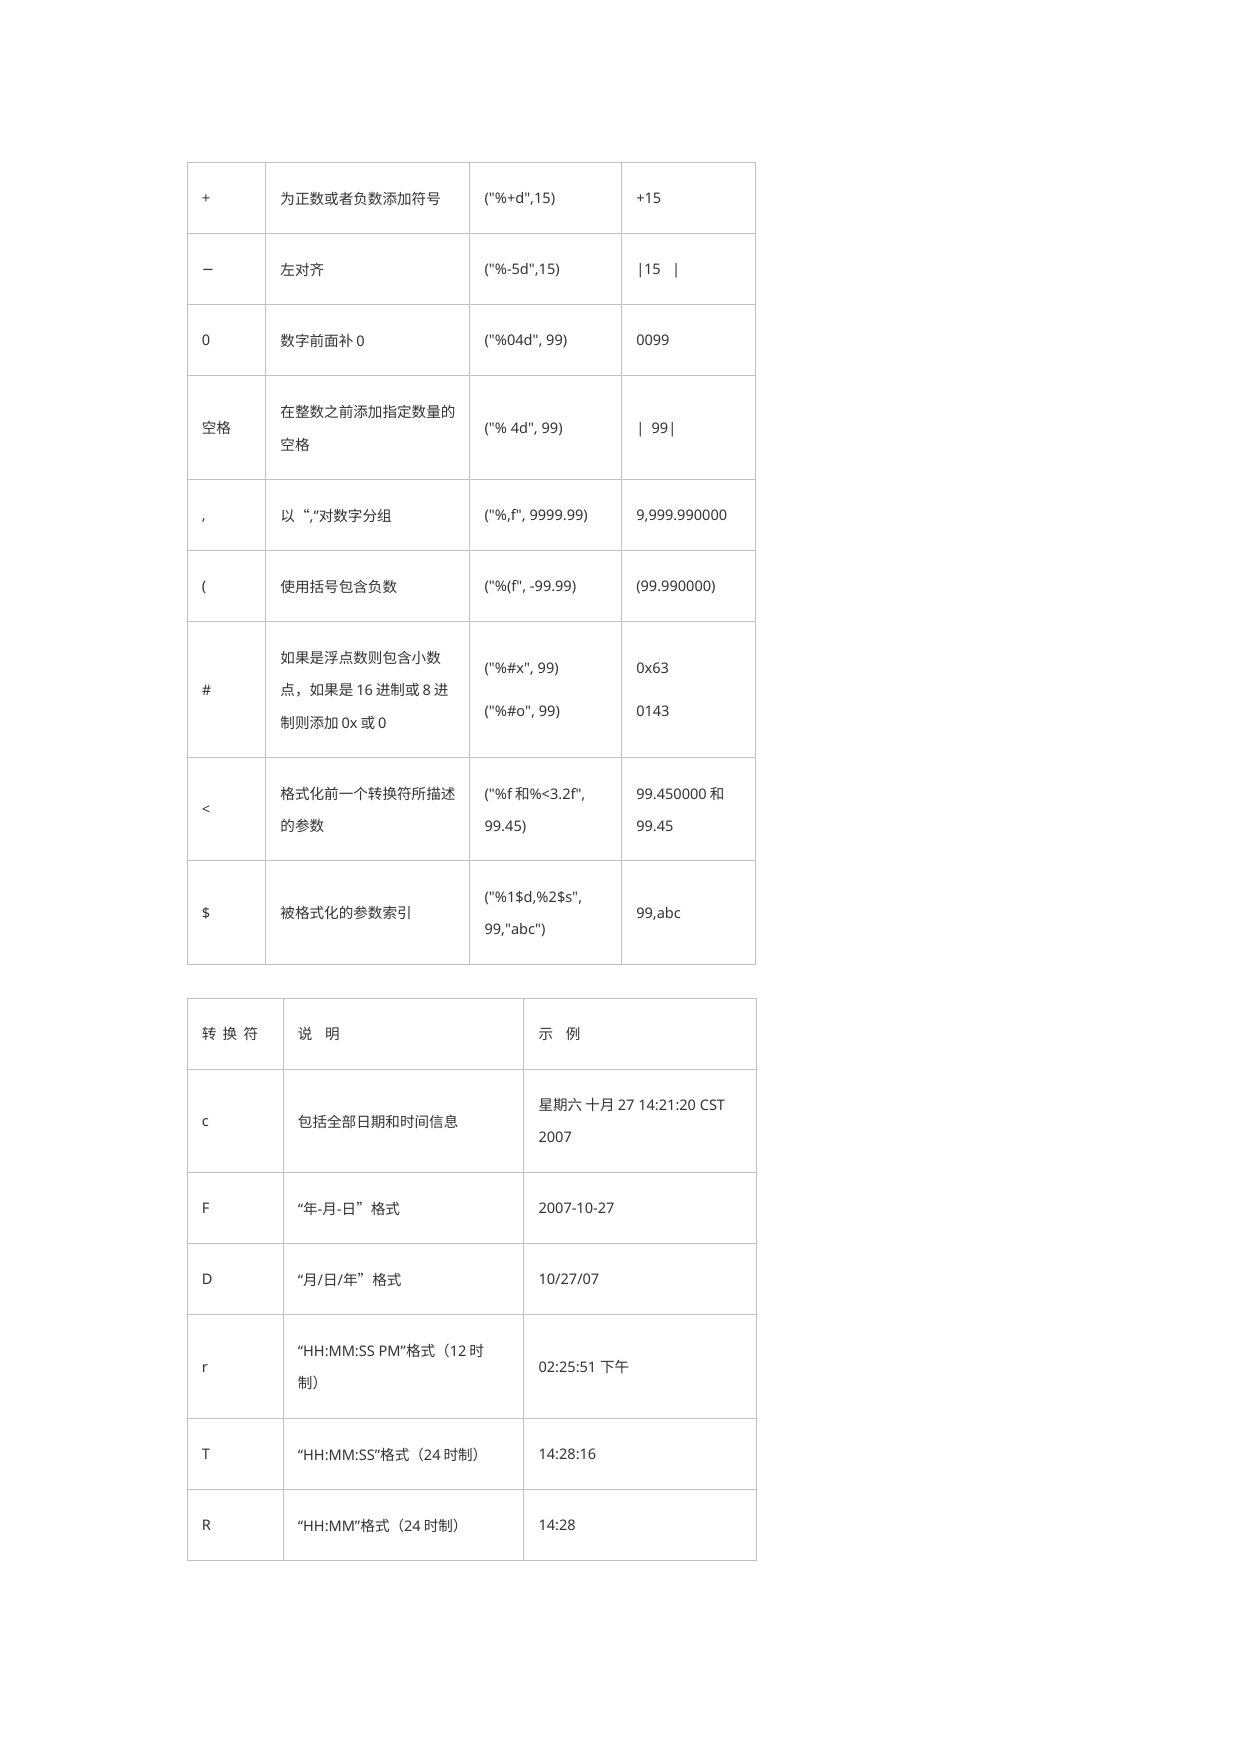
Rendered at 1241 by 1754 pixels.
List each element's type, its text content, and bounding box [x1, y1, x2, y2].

table_cell “HH:MM”格式（24时制） [284, 1490, 523, 1560]
table_cell ("%-5d",15) [470, 234, 621, 304]
table_cell 0x63 0143 [622, 622, 755, 757]
table_cell 以“,”对数字分组 [266, 480, 469, 550]
table_cell # [188, 622, 265, 757]
table_cell 99,abc [622, 861, 755, 964]
table_cell ("%,f", 9999.99) [470, 480, 621, 550]
table_cell “HH:MM:SS”格式（24时制） [284, 1419, 523, 1489]
table_cell 14:28 [524, 1490, 756, 1560]
table_cell 0 [188, 305, 265, 375]
table_cell $ [188, 861, 265, 964]
table_cell , [188, 480, 265, 550]
table_cell r [188, 1315, 283, 1418]
table_cell 02:25:51 下午 [524, 1315, 756, 1418]
table_cell − [188, 234, 265, 304]
table_cell 星期六 十月 27 14:21:20 CST 2007 [524, 1070, 756, 1172]
table_cell c [188, 1070, 283, 1172]
table_cell 为正数或者负数添加符号 [266, 163, 469, 233]
table_cell 9,999.990000 [622, 480, 755, 550]
table_cell 2007-10-27 [524, 1173, 756, 1243]
table_cell “HH:MM:SS PM”格式（12时制） [284, 1315, 523, 1418]
table_cell D [188, 1244, 283, 1314]
table_cell 14:28:16 [524, 1419, 756, 1489]
table_cell ("% 4d", 99) [470, 376, 621, 479]
table_cell 包括全部日期和时间信息 [284, 1070, 523, 1172]
table_cell 10/27/07 [524, 1244, 756, 1314]
table_cell | 99| [622, 376, 755, 479]
table_cell ("%(f", -99.99) [470, 551, 621, 621]
table_cell 使用括号包含负数 [266, 551, 469, 621]
table_cell T [188, 1419, 283, 1489]
table_cell < [188, 758, 265, 860]
table_cell +15 [622, 163, 755, 233]
table_header 说 明 [284, 999, 523, 1068]
table_cell “月/日/年”格式 [284, 1244, 523, 1314]
table_cell (99.990000) [622, 551, 755, 621]
table_cell R [188, 1490, 283, 1560]
table_header 转 换 符 [188, 999, 283, 1068]
table_cell 0099 [622, 305, 755, 375]
table_cell 格式化前一个转换符所描述的参数 [266, 758, 469, 860]
table_cell ("%f和%<3.2f", 99.45) [470, 758, 621, 860]
table_cell 数字前面补0 [266, 305, 469, 375]
table_cell 被格式化的参数索引 [266, 861, 469, 964]
table_cell |15 | [622, 234, 755, 304]
table_cell 99.450000和99.45 [622, 758, 755, 860]
table_cell 左对齐 [266, 234, 469, 304]
table_cell 在整数之前添加指定数量的空格 [266, 376, 469, 479]
table_cell ( [188, 551, 265, 621]
table_cell 如果是浮点数则包含小数点，如果是16进制或8进制则添加0x或0 [266, 622, 469, 757]
table_cell ("%04d", 99) [470, 305, 621, 375]
table_cell + [188, 163, 265, 233]
table_cell “年-月-日”格式 [284, 1173, 523, 1243]
table_cell ("%#x", 99) ("%#o", 99) [470, 622, 621, 757]
table_cell F [188, 1173, 283, 1243]
table_cell ("%+d",15) [470, 163, 621, 233]
table_cell 空格 [188, 376, 265, 479]
table_header 示 例 [524, 999, 756, 1068]
table_cell ("%1$d,%2$s", 99,"abc") [470, 861, 621, 964]
